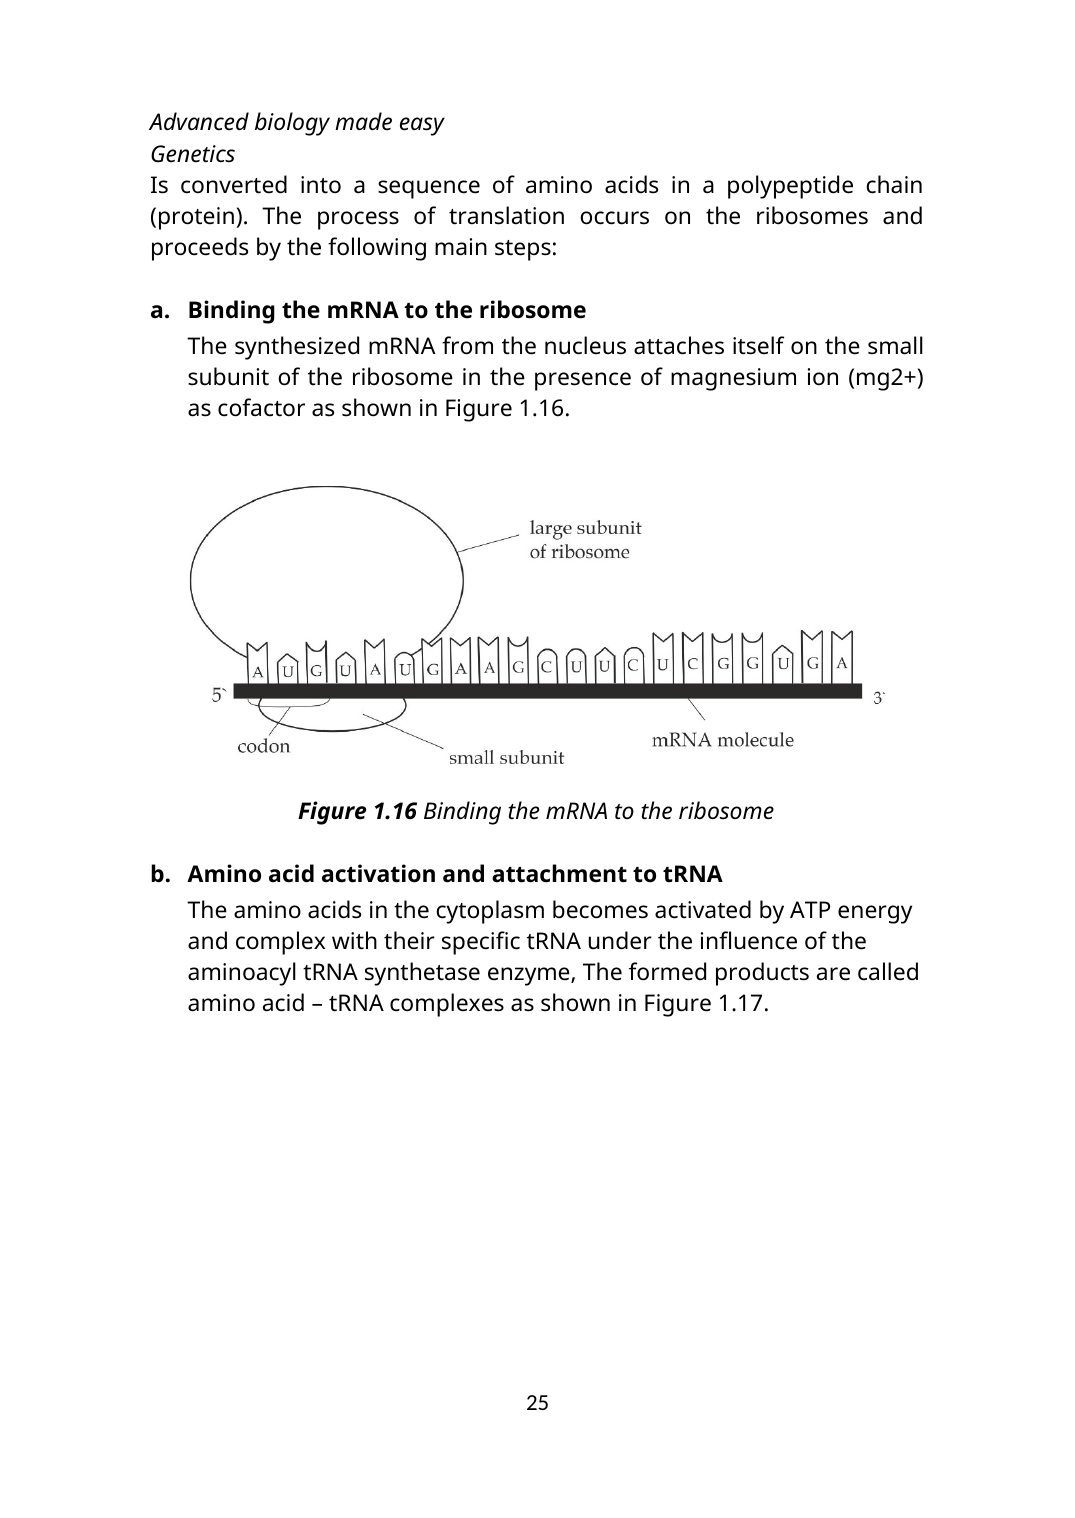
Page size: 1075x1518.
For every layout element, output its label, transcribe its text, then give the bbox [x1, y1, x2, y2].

list The amino acids in the cytoplasm becomes activated by ATP energy and complex with their specific tRNA under the influence of the aminoacyl tRNA synthetase enzyme, The formed products are called amino acid – tRNA complexes as shown in Figure 1.17. [187, 894, 925, 1019]
text Figure 1.16 Binding the mRNA to the ribosome [150, 795, 925, 826]
list Binding the mRNA to the ribosome [150, 294, 925, 325]
picture [189, 486, 885, 764]
list Amino acid activation and attachment to tRNA [150, 858, 925, 889]
list The synthesized mRNA from the nucleus attaches itself on the small subunit of the ribosome in the presence of magnesium ion (mg2+) as cofactor as shown in Figure 1.16. [187, 330, 925, 423]
text Is converted into a sequence of amino acids in a polypeptide chain (protein). The process of translation occurs on the ribosomes and proceeds by the following main steps: [150, 169, 925, 262]
